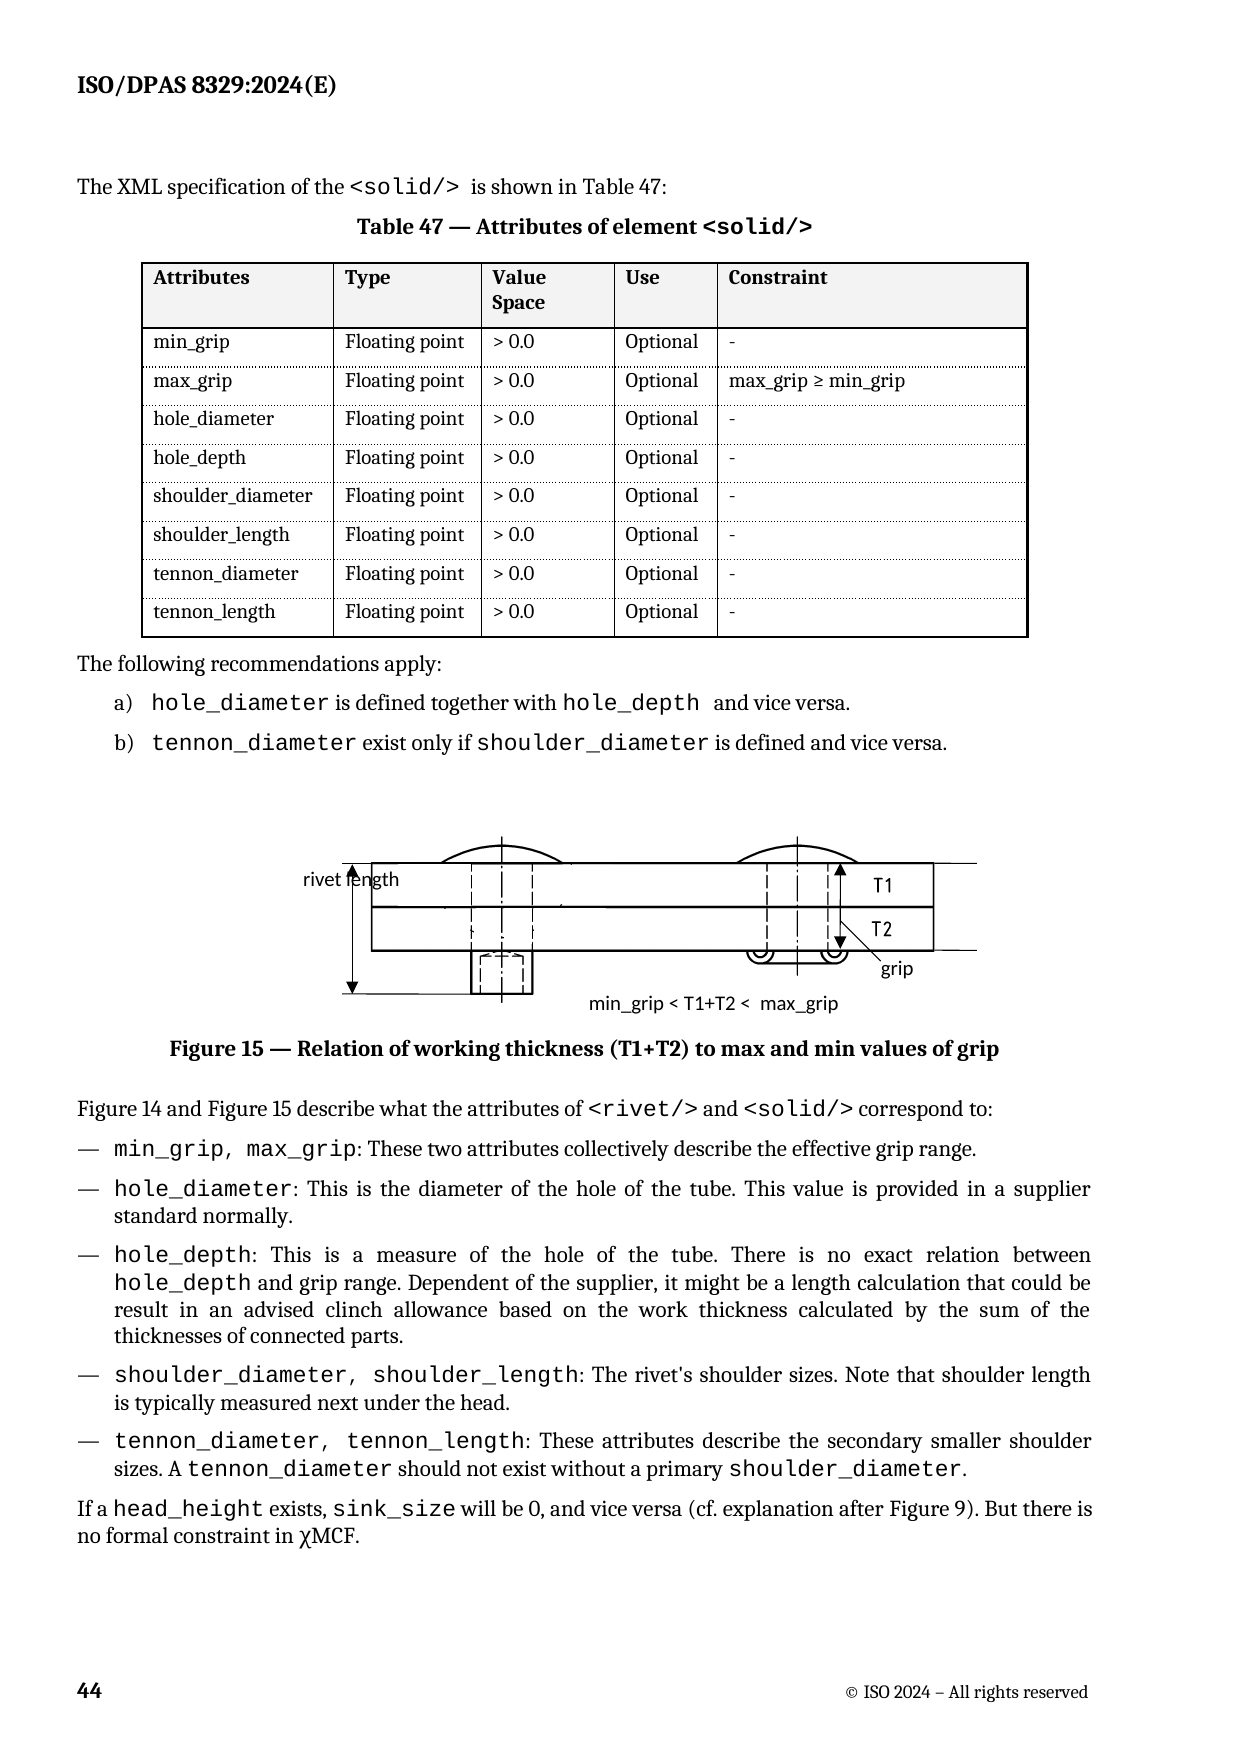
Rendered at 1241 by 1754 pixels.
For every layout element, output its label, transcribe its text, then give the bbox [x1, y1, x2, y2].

list tennon_diameter exist only if shoulder_diameter is defined and vice versa. [114, 729, 1092, 757]
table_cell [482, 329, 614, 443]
text Figure 14 and Figure 15 describe what the attributes of <rivet/> and <solid/> correspond to: [77, 1095, 1092, 1123]
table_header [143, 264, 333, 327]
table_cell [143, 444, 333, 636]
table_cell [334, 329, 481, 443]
list tennon_diameter, tennon_length: These attributes describe the secondary smaller shoulder sizes. A tennon_diameter should not exist without a primary shoulder_diameter. [77, 1428, 1092, 1483]
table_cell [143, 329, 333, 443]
list shoulder_diameter, shoulder_length: The rivet's shoulder sizes. Note that shoulder length is typically measured next under the head. [77, 1362, 1092, 1416]
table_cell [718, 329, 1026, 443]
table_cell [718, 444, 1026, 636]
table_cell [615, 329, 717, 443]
list min_grip, max_grip: These two attributes collectively describe the effective grip range. [77, 1135, 1092, 1163]
text The following recommendations apply: [77, 651, 1092, 677]
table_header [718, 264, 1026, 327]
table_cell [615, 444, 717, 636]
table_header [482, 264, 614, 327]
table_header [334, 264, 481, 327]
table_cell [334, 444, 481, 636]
list hole_diameter is defined together with hole_depth and vice versa. [114, 689, 1092, 717]
picture [370, 821, 935, 1003]
list hole_depth: This is a measure of the hole of the tube. There is no exact relation between hole_depth and grip range. Dependent of the supplier, it might be a length calculation that could be result in an advised clinch allowance based on the work thickness calculated by the sum of the thicknesses of connected parts. [77, 1242, 1092, 1349]
list hole_diameter: This is the diameter of the hole of the tube. This value is provided in a supplier standard normally. [77, 1175, 1092, 1229]
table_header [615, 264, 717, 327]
text If a head_height exists, sink_size will be 0, and vice versa (cf. explanation after Figure 9). But there is no formal constraint in χMCF. [77, 1496, 1092, 1550]
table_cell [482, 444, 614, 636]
text Table 47 — Attributes of element <solid/> [77, 214, 1092, 241]
text The XML specification of the <solid/> is shown in Table 47: [77, 174, 1092, 201]
